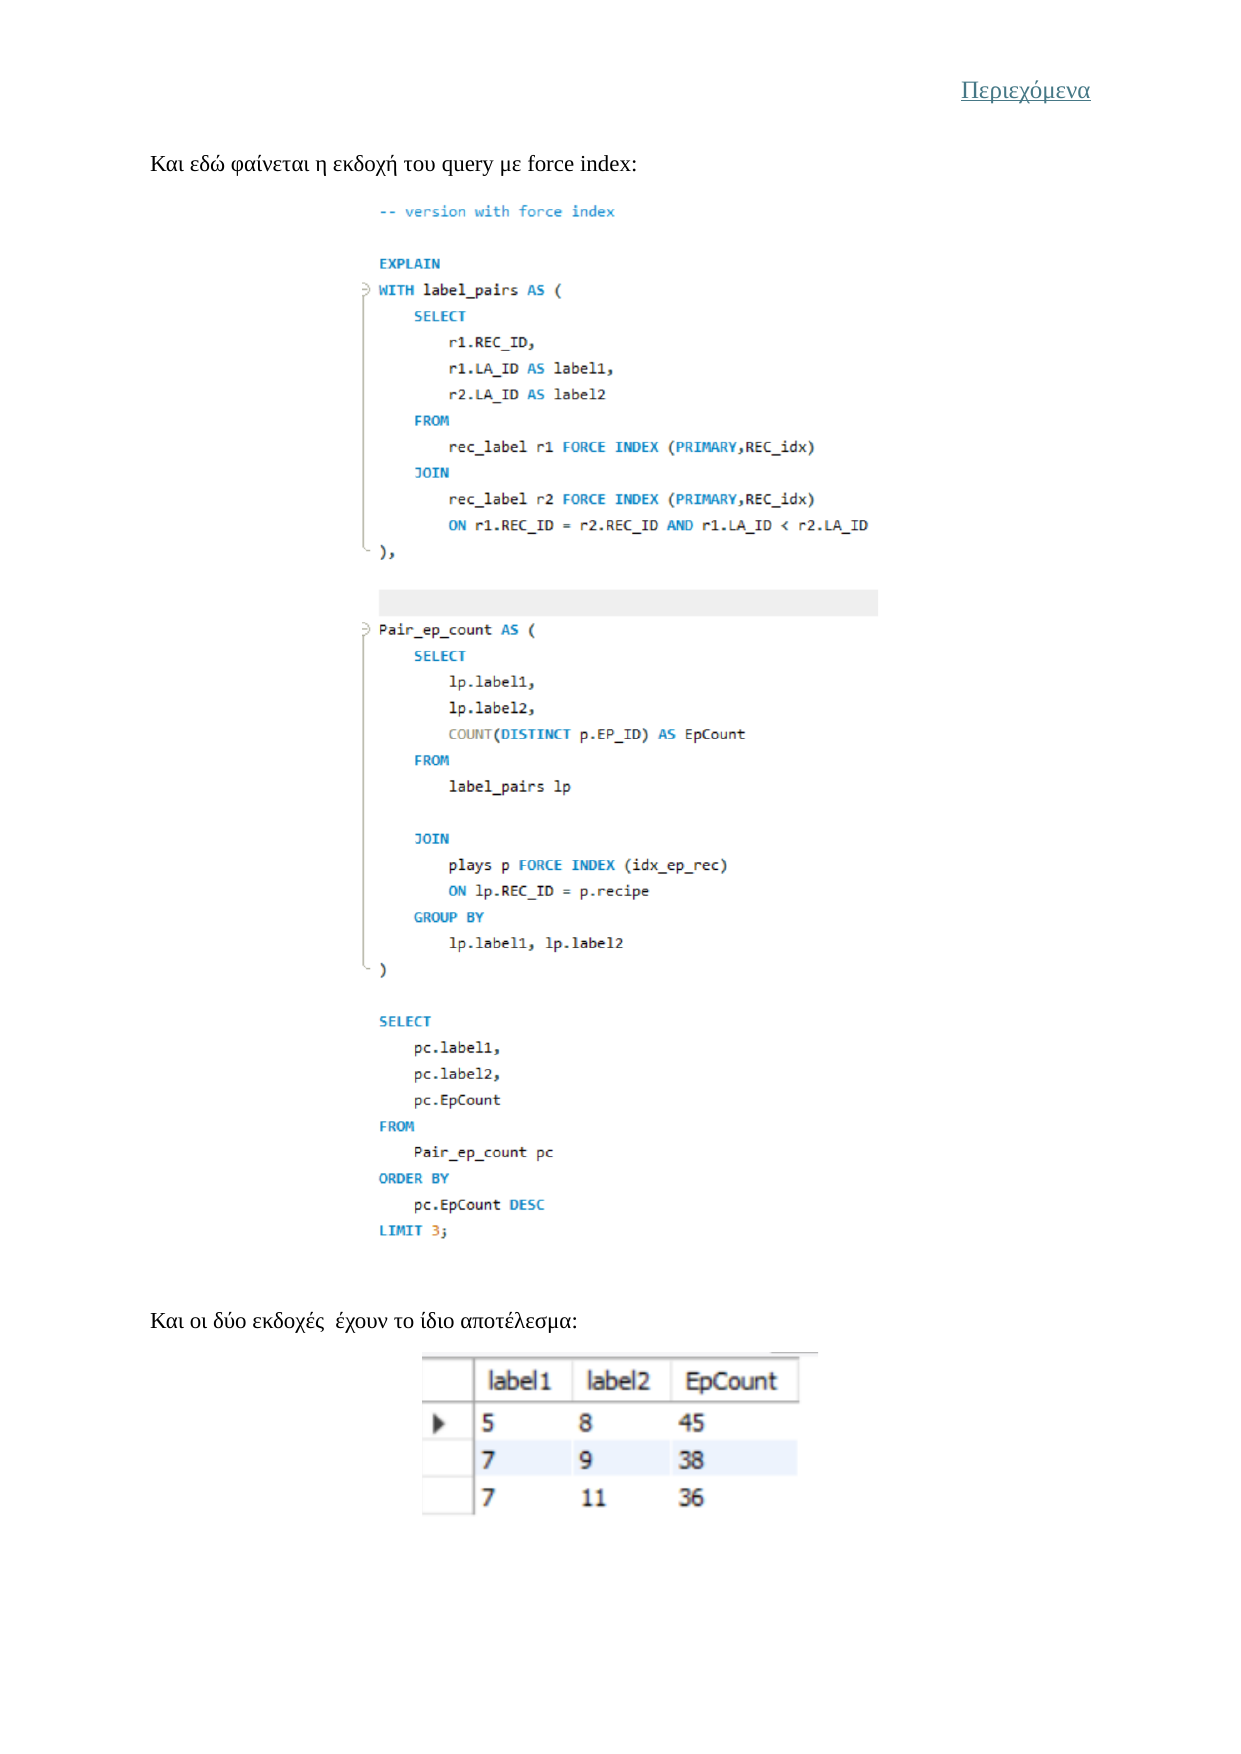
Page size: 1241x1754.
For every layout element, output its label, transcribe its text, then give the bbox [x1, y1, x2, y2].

text Και οι δύο εκδοχές έχουν το ίδιο αποτέλεσμα: [150, 1307, 1090, 1334]
picture [422, 1352, 819, 1522]
text Και εδώ φαίνεται η εκδοχή του query με force index: [150, 150, 1090, 176]
picture [362, 195, 879, 1244]
